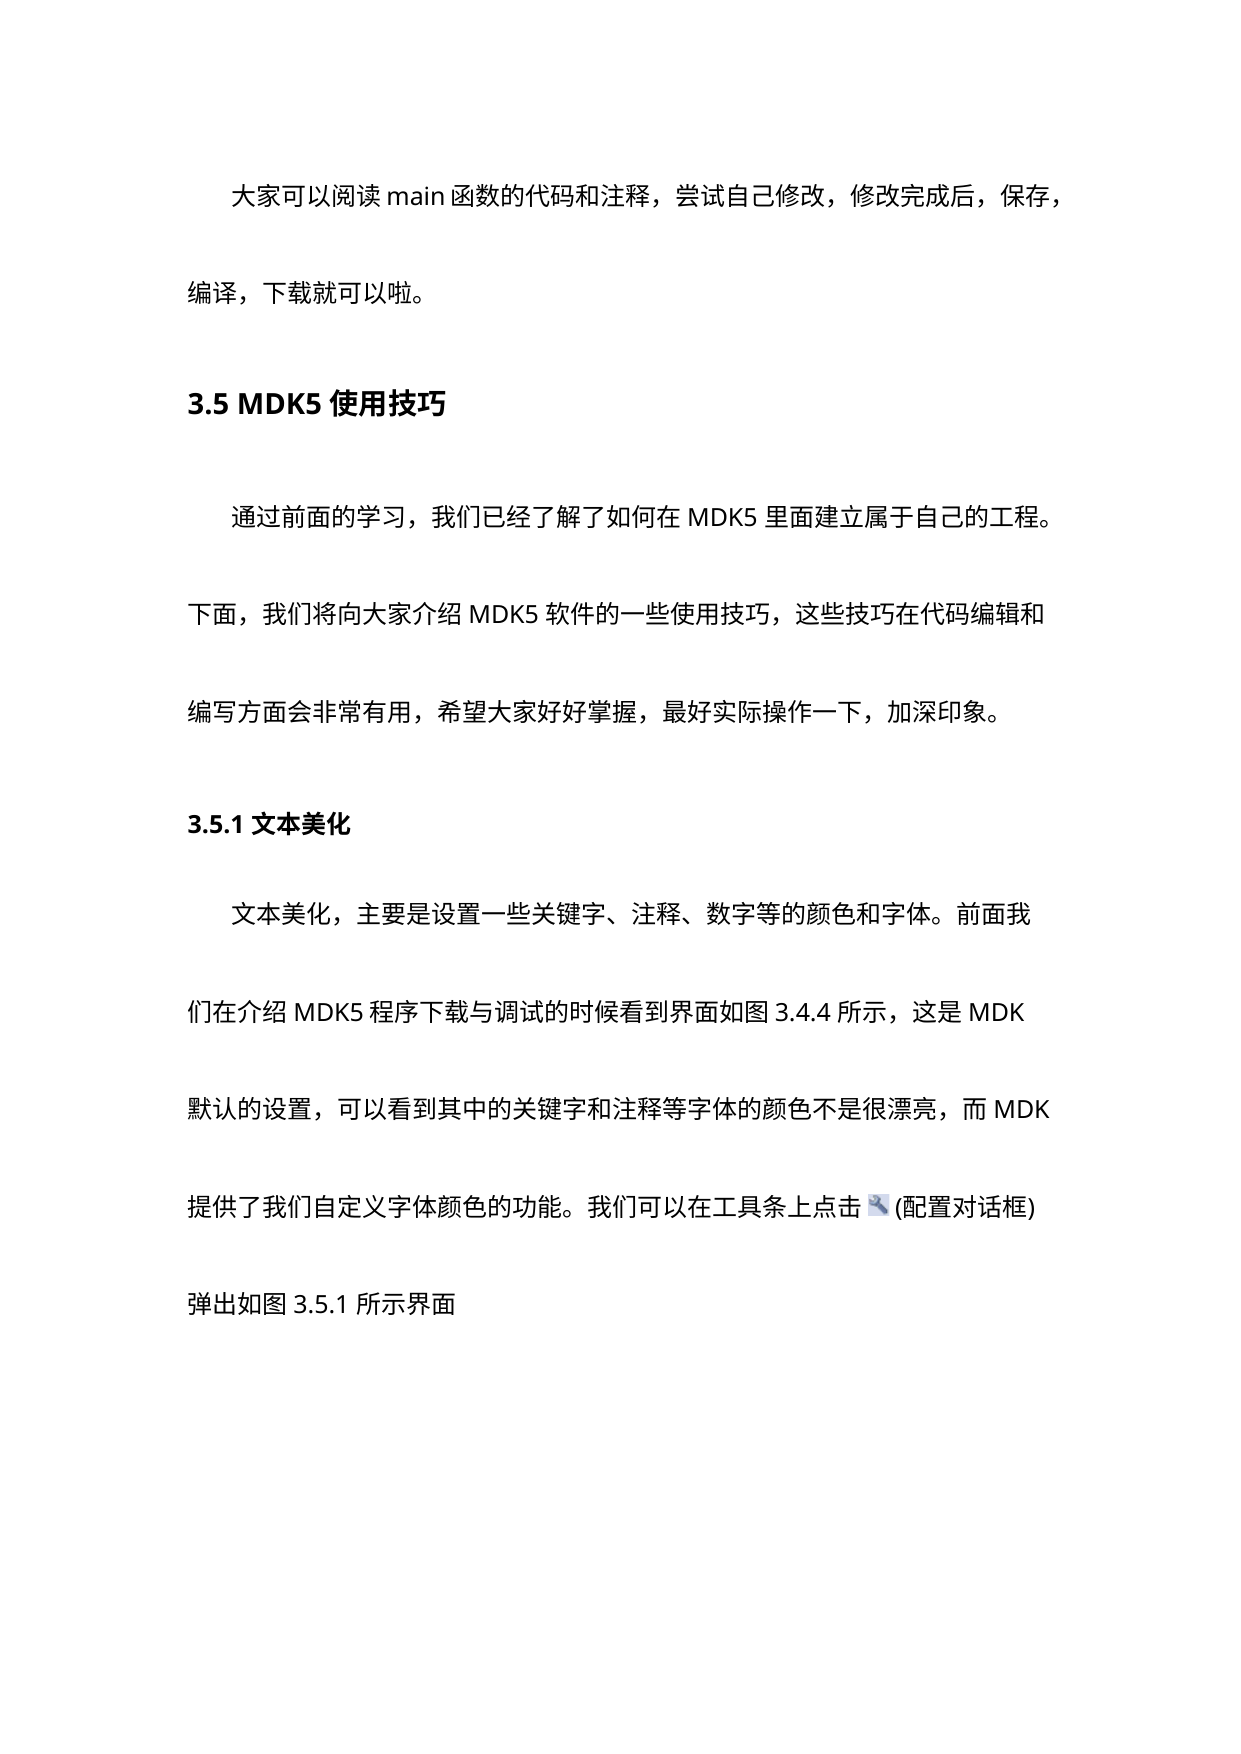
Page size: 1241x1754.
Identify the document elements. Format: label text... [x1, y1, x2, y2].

text 文本美化，主要是设置一些关键字、注释、数字等的颜色和字体。前面我们在介绍 MDK5程序下载与调试的时候看到界面如图 3.4.4 所示，这是 MDK 默认的设置，可以看到其中的关键字和注释等字体的颜色不是很漂亮，而 MDK 提供了我们自定义字体颜色的功能。我们可以在工具条上点击 (配置对话框)弹出如图 3.5.1 所示界面 [187, 880, 1053, 1335]
text 大家可以阅读main函数的代码和注释，尝试自己修改，修改完成后，保存，编译，下载就可以啦。 [187, 162, 1053, 324]
subtitle 3.5.1 文本美化 [187, 790, 1053, 855]
subtitle 3.5 MDK5 使用技巧 [187, 370, 1053, 435]
picture [868, 1194, 890, 1216]
text 通过前面的学习，我们已经了解了如何在 MDK5 里面建立属于自己的工程。下面，我们将向大家介绍 MDK5 软件的一些使用技巧，这些技巧在代码编辑和编写方面会非常有用，希望大家好好掌握，最好实际操作一下，加深印象。 [187, 483, 1053, 743]
